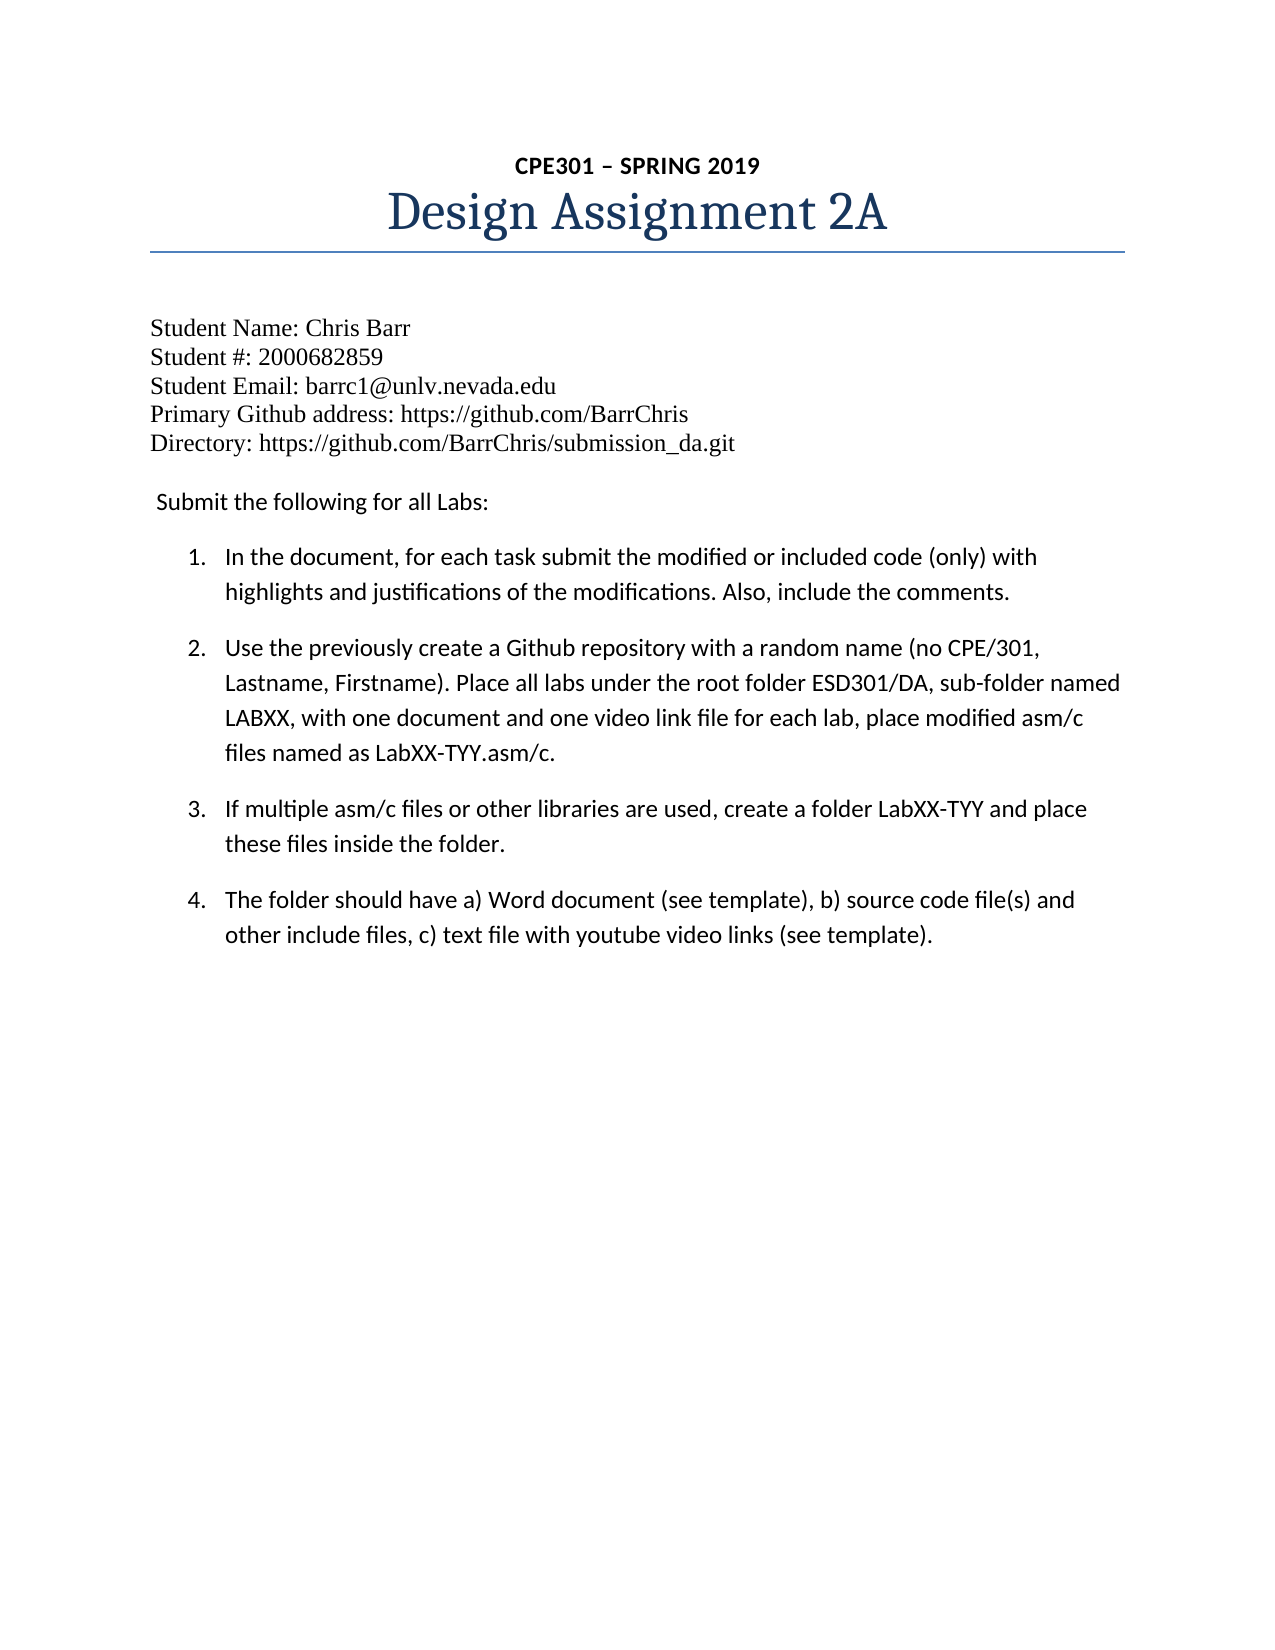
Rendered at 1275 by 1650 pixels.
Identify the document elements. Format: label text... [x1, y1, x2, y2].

text Student #: 2000682859 [150, 342, 1125, 371]
title Design Assignment 2A [150, 181, 1125, 251]
text Directory: https://github.com/BarrChris/submission_da.git [150, 428, 1125, 457]
text Student Name: Chris Barr [150, 313, 1125, 342]
list In the document, for each task submit the modified or included code (only) with highlights and justifications of the modifications. Also, include the comments. [187, 542, 1125, 607]
list If multiple asm/c files or other libraries are used, create a folder LabXX-TYY and place these files inside the folder. [187, 793, 1125, 859]
list Use the previously create a Github repository with a random name (no CPE/301, Lastname, Firstname). Place all labs under the root folder ESD301/DA, sub-folder named LABXX, with one document and one video link file for each lab, place modified asm/c files named as LabXX-TYY.asm/c. [187, 632, 1125, 768]
text Student Email: barrc1@unlv.nevada.edu [150, 371, 1125, 399]
text Primary Github address: https://github.com/BarrChris [150, 399, 1125, 428]
list The folder should have a) Word document (see template), b) source code file(s) and other include files, c) text file with youtube video links (see template). [187, 884, 1125, 949]
text CPE301 – SPRING 2019 [150, 150, 1125, 181]
text Submit the following for all Labs: [150, 486, 1125, 516]
